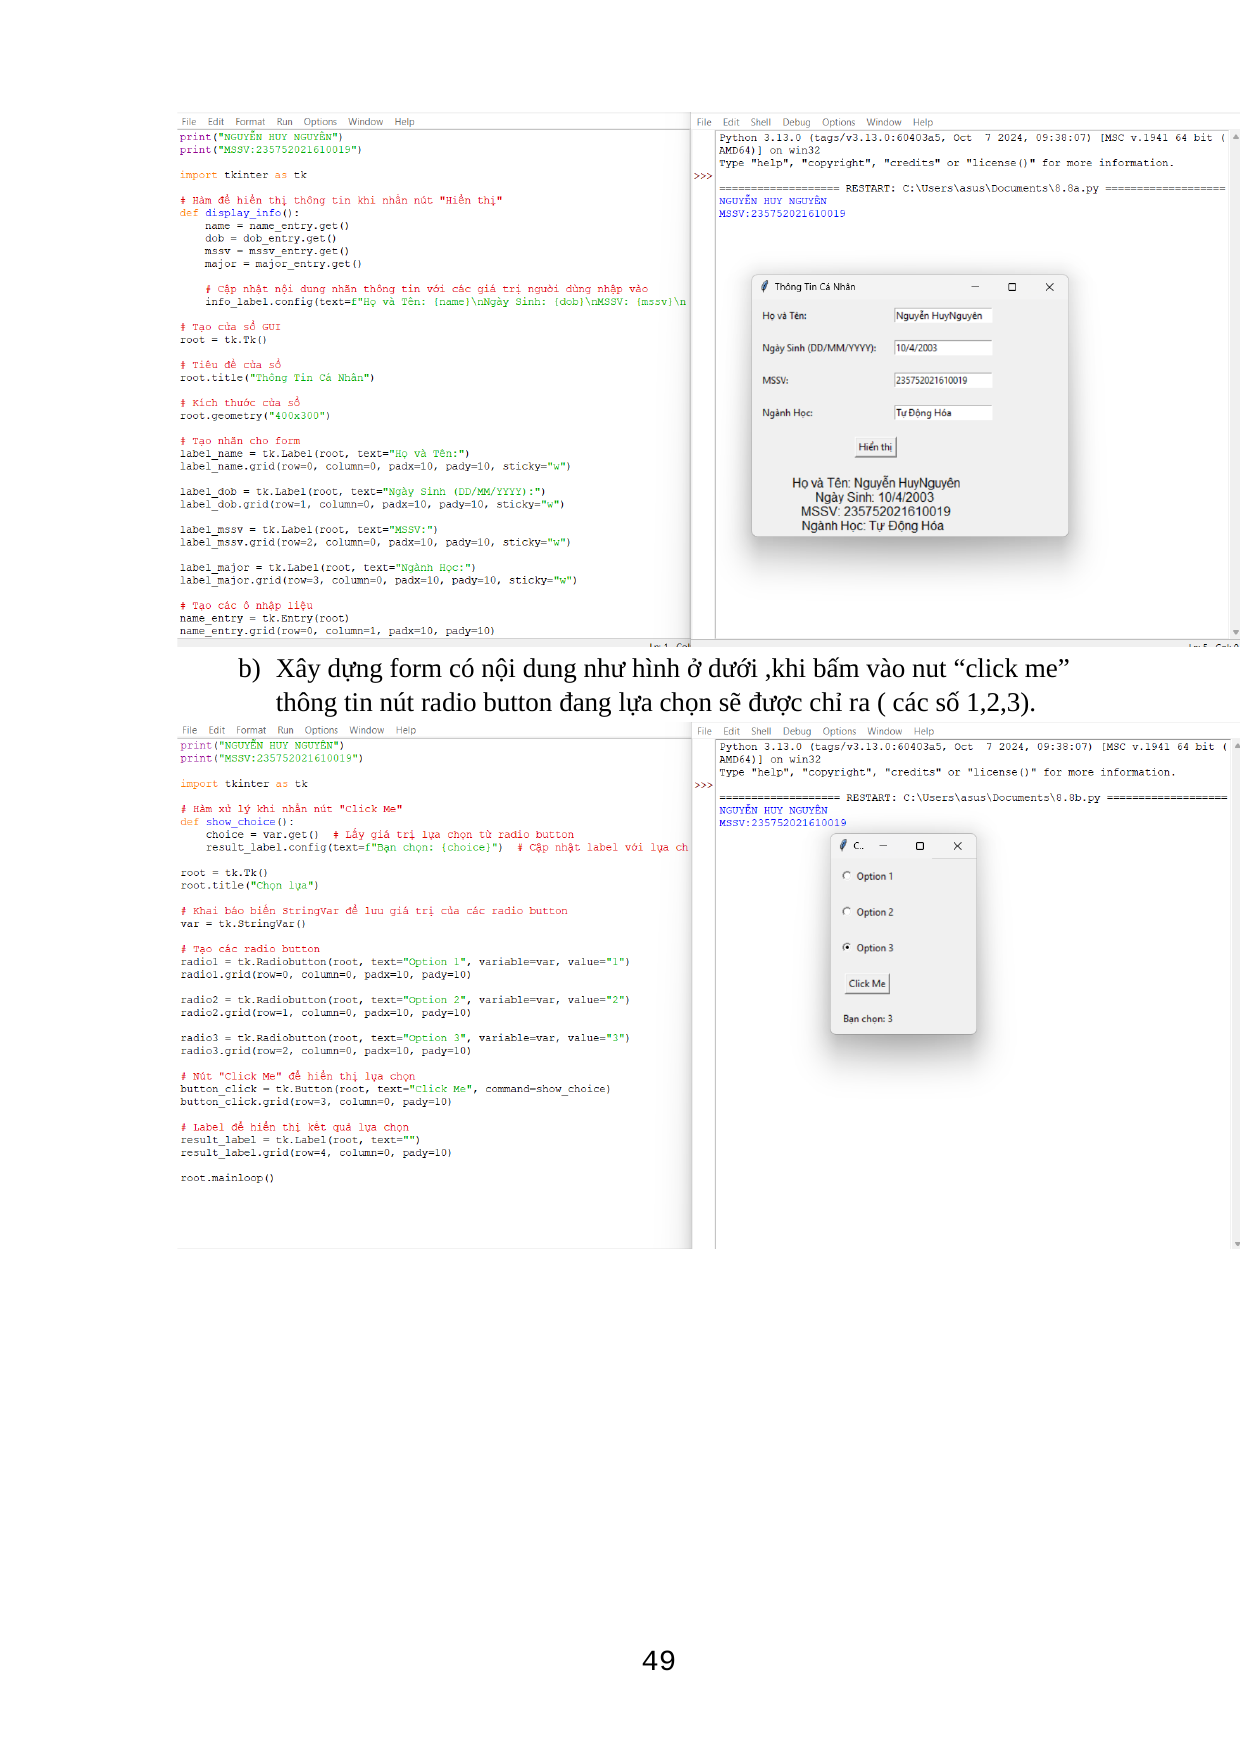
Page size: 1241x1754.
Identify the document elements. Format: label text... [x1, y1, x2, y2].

picture [177, 112, 1240, 647]
picture [177, 722, 1240, 1249]
list Xây dựng form có nội dung như hình ở dưới ,khi bấm vào nut “click me” thông tin nút radio button đang lựa chọn sẽ được chỉ ra ( các số 1,2,3). [238, 652, 1124, 717]
